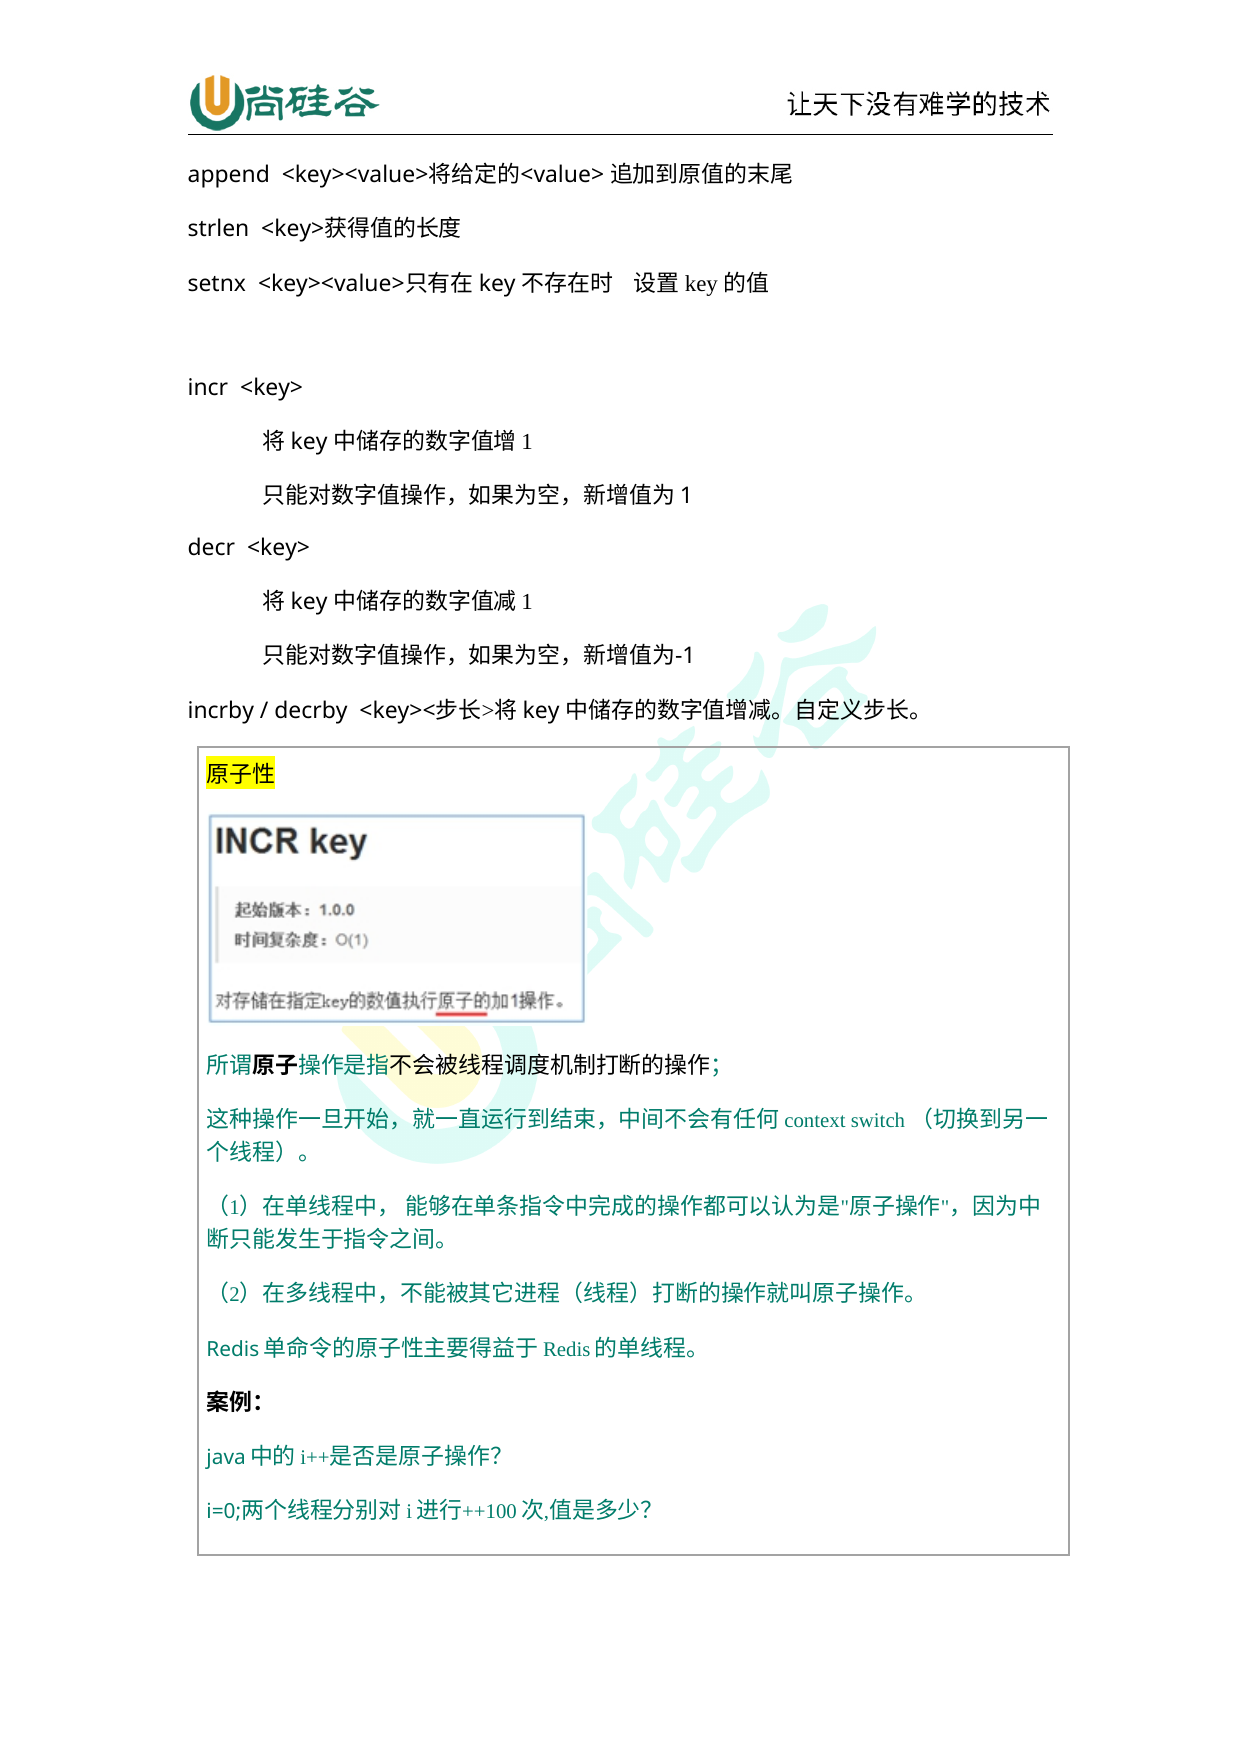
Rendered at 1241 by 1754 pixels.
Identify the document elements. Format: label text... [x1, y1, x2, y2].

text strlen <key>获得值的长度 [187, 210, 1053, 244]
text 将 key 中储存的数字值减1 [262, 583, 1053, 617]
text decr <key> [187, 531, 1053, 562]
text 只能对数字值操作，如果为空，新增值为-1 [262, 637, 1053, 671]
picture [206, 810, 588, 1026]
text setnx <key><value>只有在 key 不存在时 设置 key 的值 [187, 264, 1053, 298]
text 只能对数字值操作，如果为空，新增值为1 [262, 477, 1053, 510]
text 将 key 中储存的数字值增1 [262, 423, 1053, 456]
picture [187, 73, 1053, 132]
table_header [199, 748, 1068, 1554]
text incrby / decrby <key><步长>将 key 中储存的数字值增减。自定义步长。 [187, 692, 1053, 725]
text incr <key> [187, 371, 1053, 402]
text append <key><value>将给定的<value> 追加到原值的末尾 [187, 156, 1053, 189]
